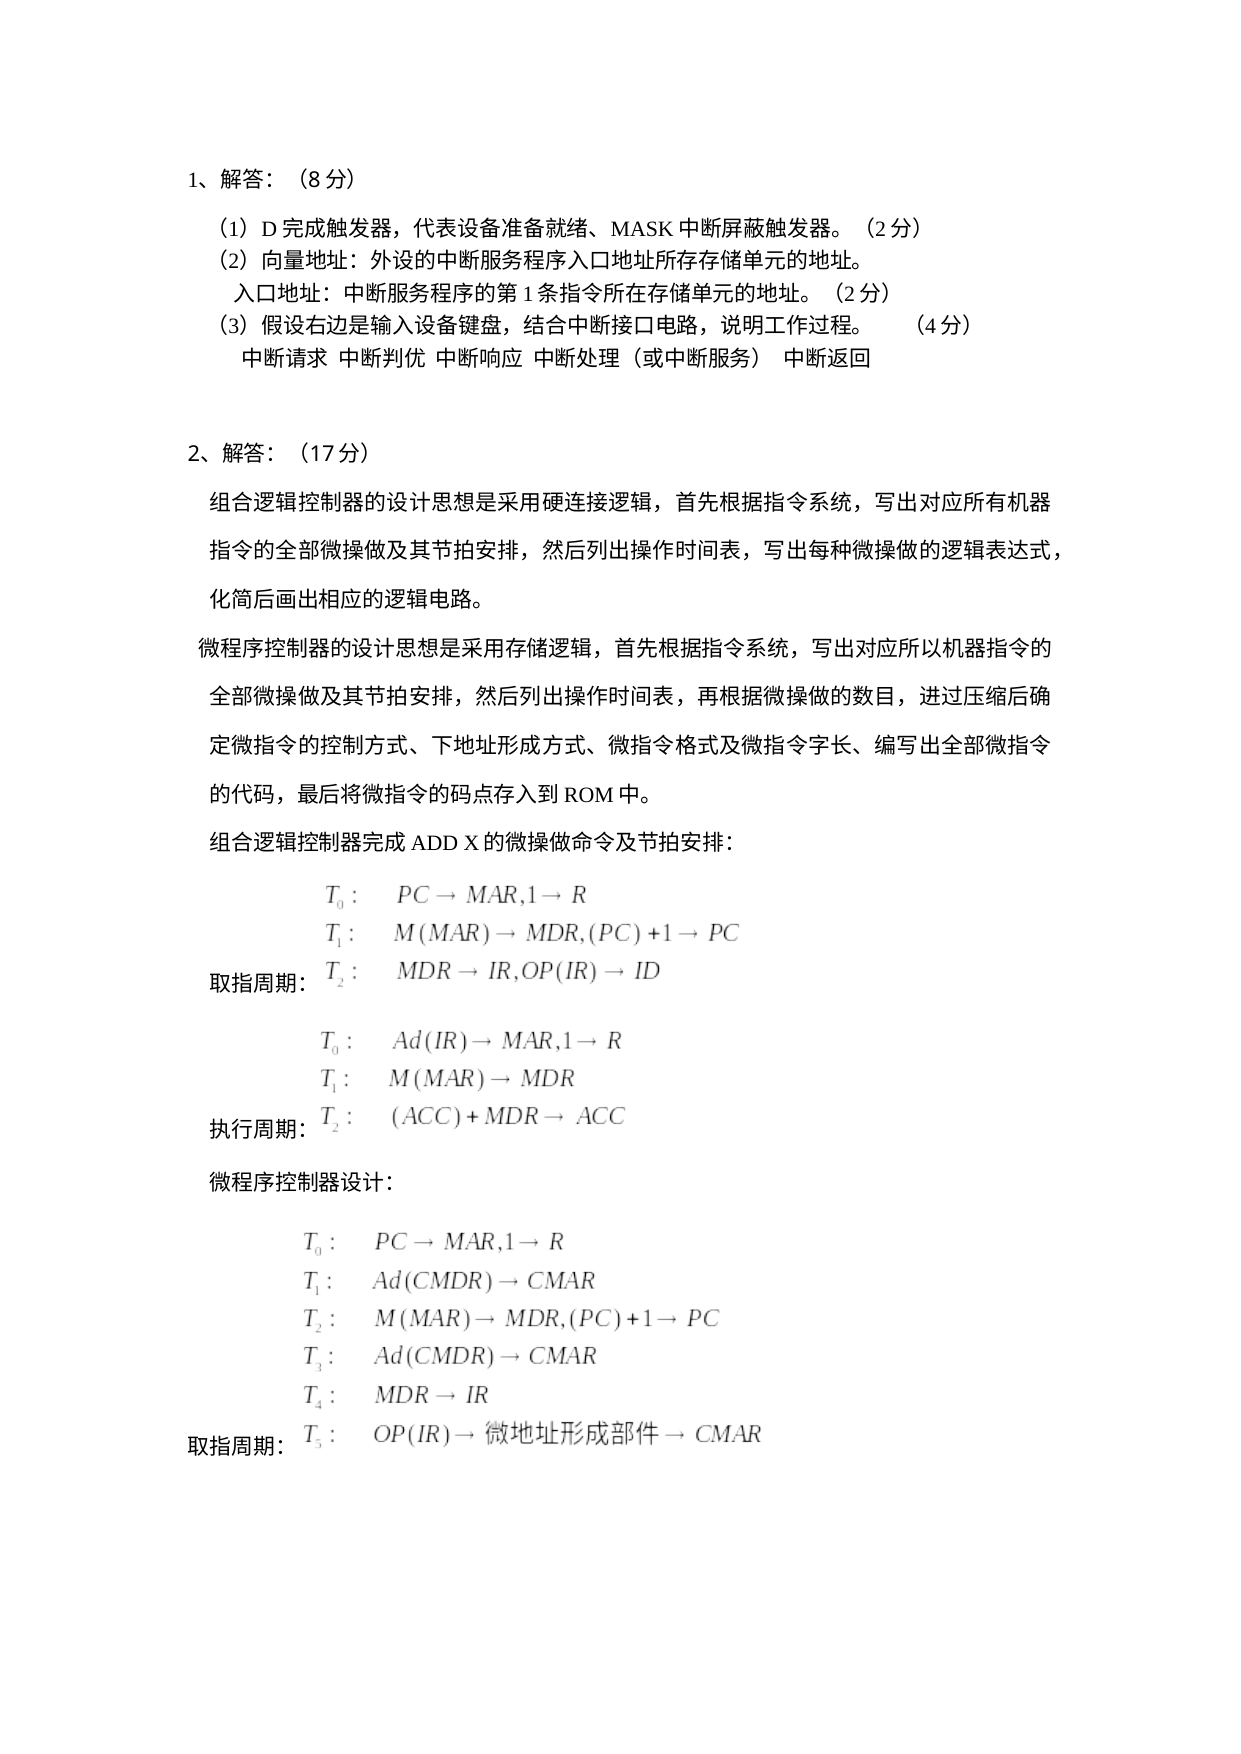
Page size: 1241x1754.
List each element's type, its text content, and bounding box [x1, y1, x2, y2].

text （1）D 完成触发器，代表设备准备就绪、MASK中断屏蔽触发器。（2分） [206, 210, 1053, 243]
text 1、解答：（8分） [187, 162, 1053, 194]
text 微程序控制器设计： [209, 1165, 1053, 1197]
text 取指周期： [209, 873, 1053, 1003]
text （2）向量地址：外设的中断服务程序入口地址所存存储单元的地址。 [206, 243, 1053, 275]
text （3）假设右边是输入设备键盘，结合中断接口电路，说明工作过程。 （4分） [206, 308, 1053, 340]
text 组合逻辑控制器完成ADD X的微操做命令及节拍安排： [209, 825, 1053, 857]
text 取指周期： [187, 1213, 1053, 1473]
text 入口地址：中断服务程序的第1条指令所在存储单元的地址。（2分） [206, 275, 1053, 308]
text 2、解答：（17分） [187, 436, 1053, 468]
text 组合逻辑控制器的设计思想是采用硬连接逻辑，首先根据指令系统，写出对应所有机器指令的全部微操做及其节拍安排，然后列出操作时间表，写出每种微操做的逻辑表达式，化简后画出相应的逻辑电路。 [209, 484, 1053, 614]
text 微程序控制器的设计思想是采用存储逻辑，首先根据指令系统，写出对应所以机器指令的全部微操做及其节拍安排，然后列出操作时间表，再根据微操做的数目，进过压缩后确定微指令的控制方式、下地址形成方式、微指令格式及微指令字长、编写出全部微指令的代码，最后将微指令的码点存入到ROM中。 [187, 630, 1053, 809]
text 中断请求 中断判优 中断响应 中断处理（或中断服务） 中断返回 [231, 340, 1053, 373]
text 执行周期： [209, 1019, 1053, 1149]
